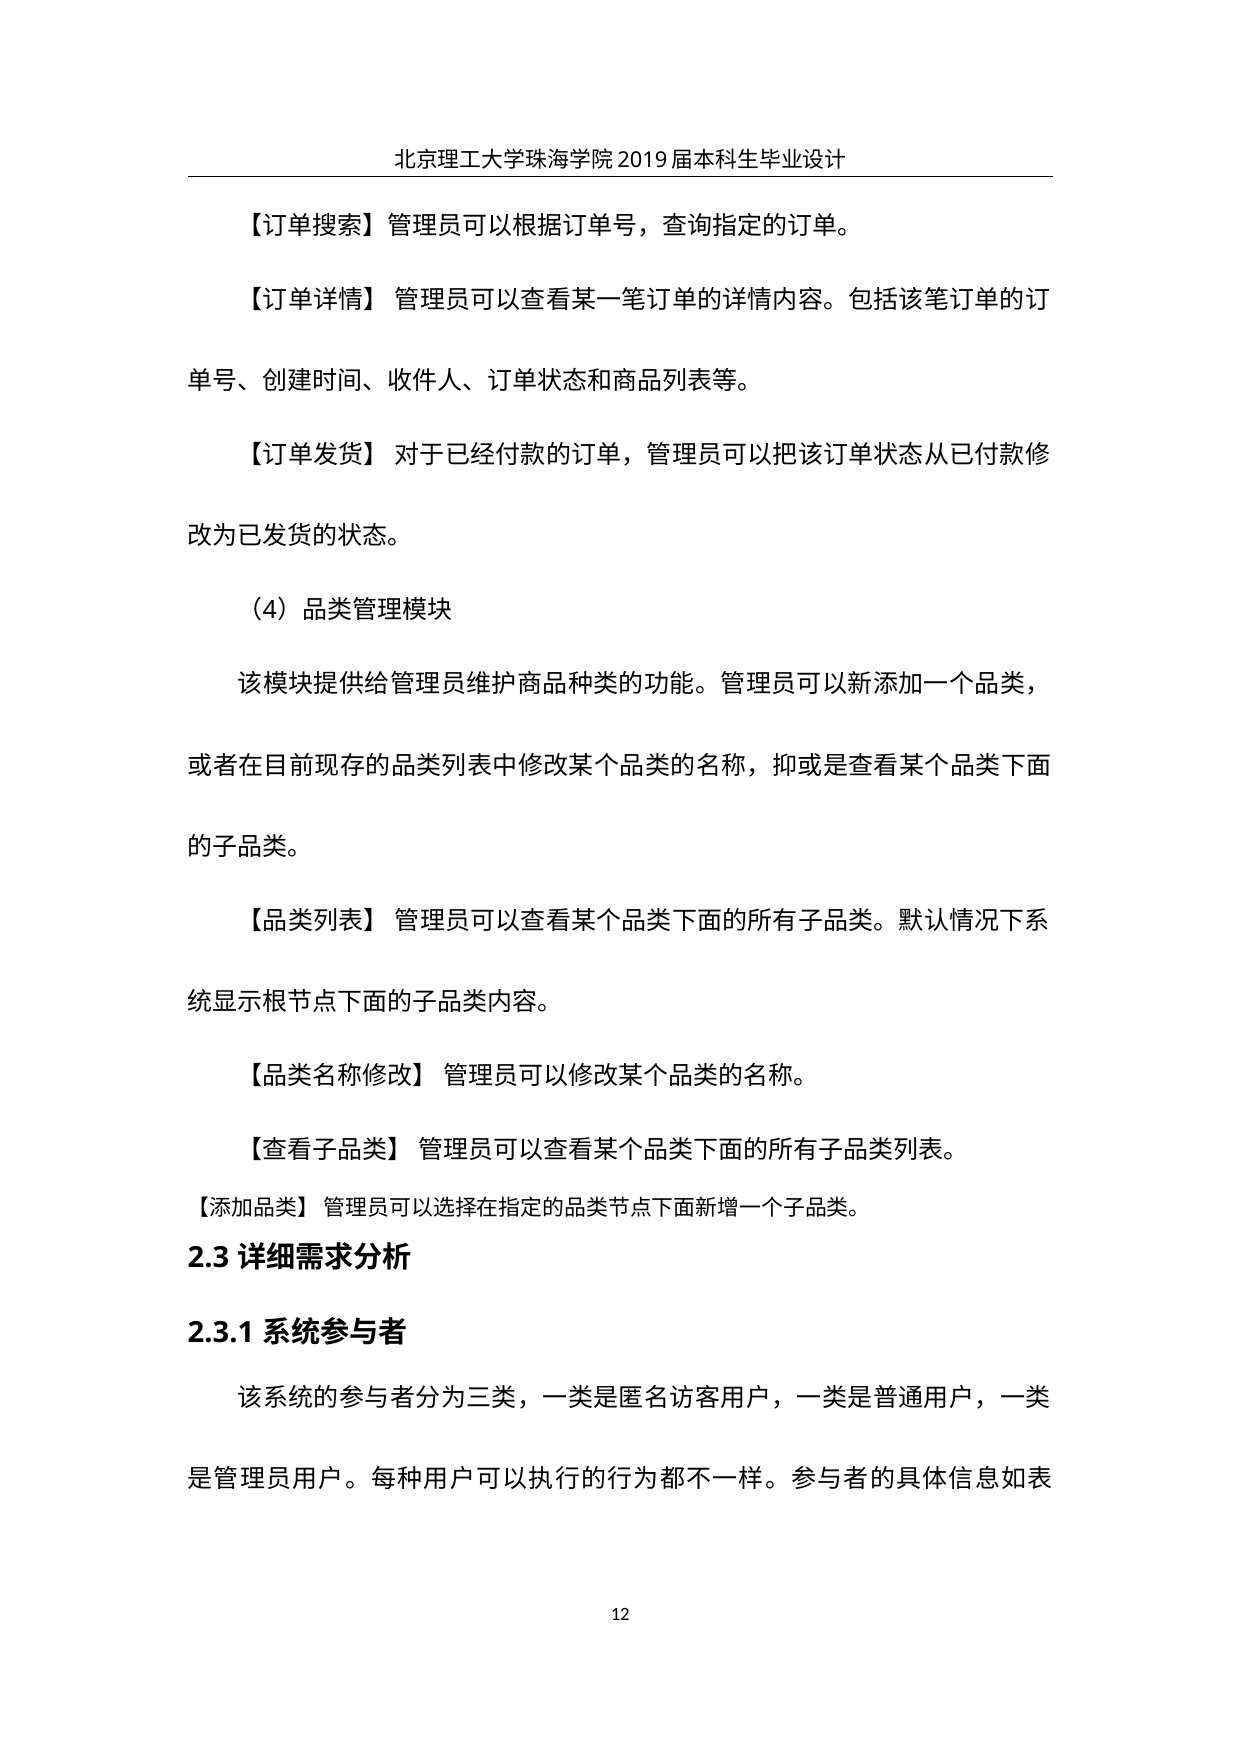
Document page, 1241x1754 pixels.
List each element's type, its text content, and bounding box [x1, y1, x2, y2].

text （4）品类管理模块 [187, 576, 1053, 641]
text 【订单详情】 管理员可以查看某一笔订单的详情内容。包括该笔订单的订单号、创建时间、收件人、订单状态和商品列表等。 [187, 265, 1053, 411]
text 2.3.1 系统参与者 [187, 1298, 1053, 1363]
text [187, 1363, 1053, 1509]
text 【订单搜索】管理员可以根据订单号，查询指定的订单。 [187, 191, 1053, 256]
text 【品类列表】 管理员可以查看某个品类下面的所有子品类。默认情况下系统显示根节点下面的子品类内容。 [187, 886, 1053, 1032]
text 该模块提供给管理员维护商品种类的功能。管理员可以新添加一个品类，或者在目前现存的品类列表中修改某个品类的名称，抑或是查看某个品类下面的子品类。 [187, 649, 1053, 877]
text 【品类名称修改】 管理员可以修改某个品类的名称。 [187, 1041, 1053, 1106]
text 2.3 详细需求分析 [187, 1222, 1053, 1287]
text 【添加品类】 管理员可以选择在指定的品类节点下面新增一个子品类。 [187, 1189, 1053, 1222]
text 【订单发货】 对于已经付款的订单，管理员可以把该订单状态从已付款修改为已发货的状态。 [187, 420, 1053, 566]
text 【查看子品类】 管理员可以查看某个品类下面的所有子品类列表。 [187, 1116, 1053, 1181]
